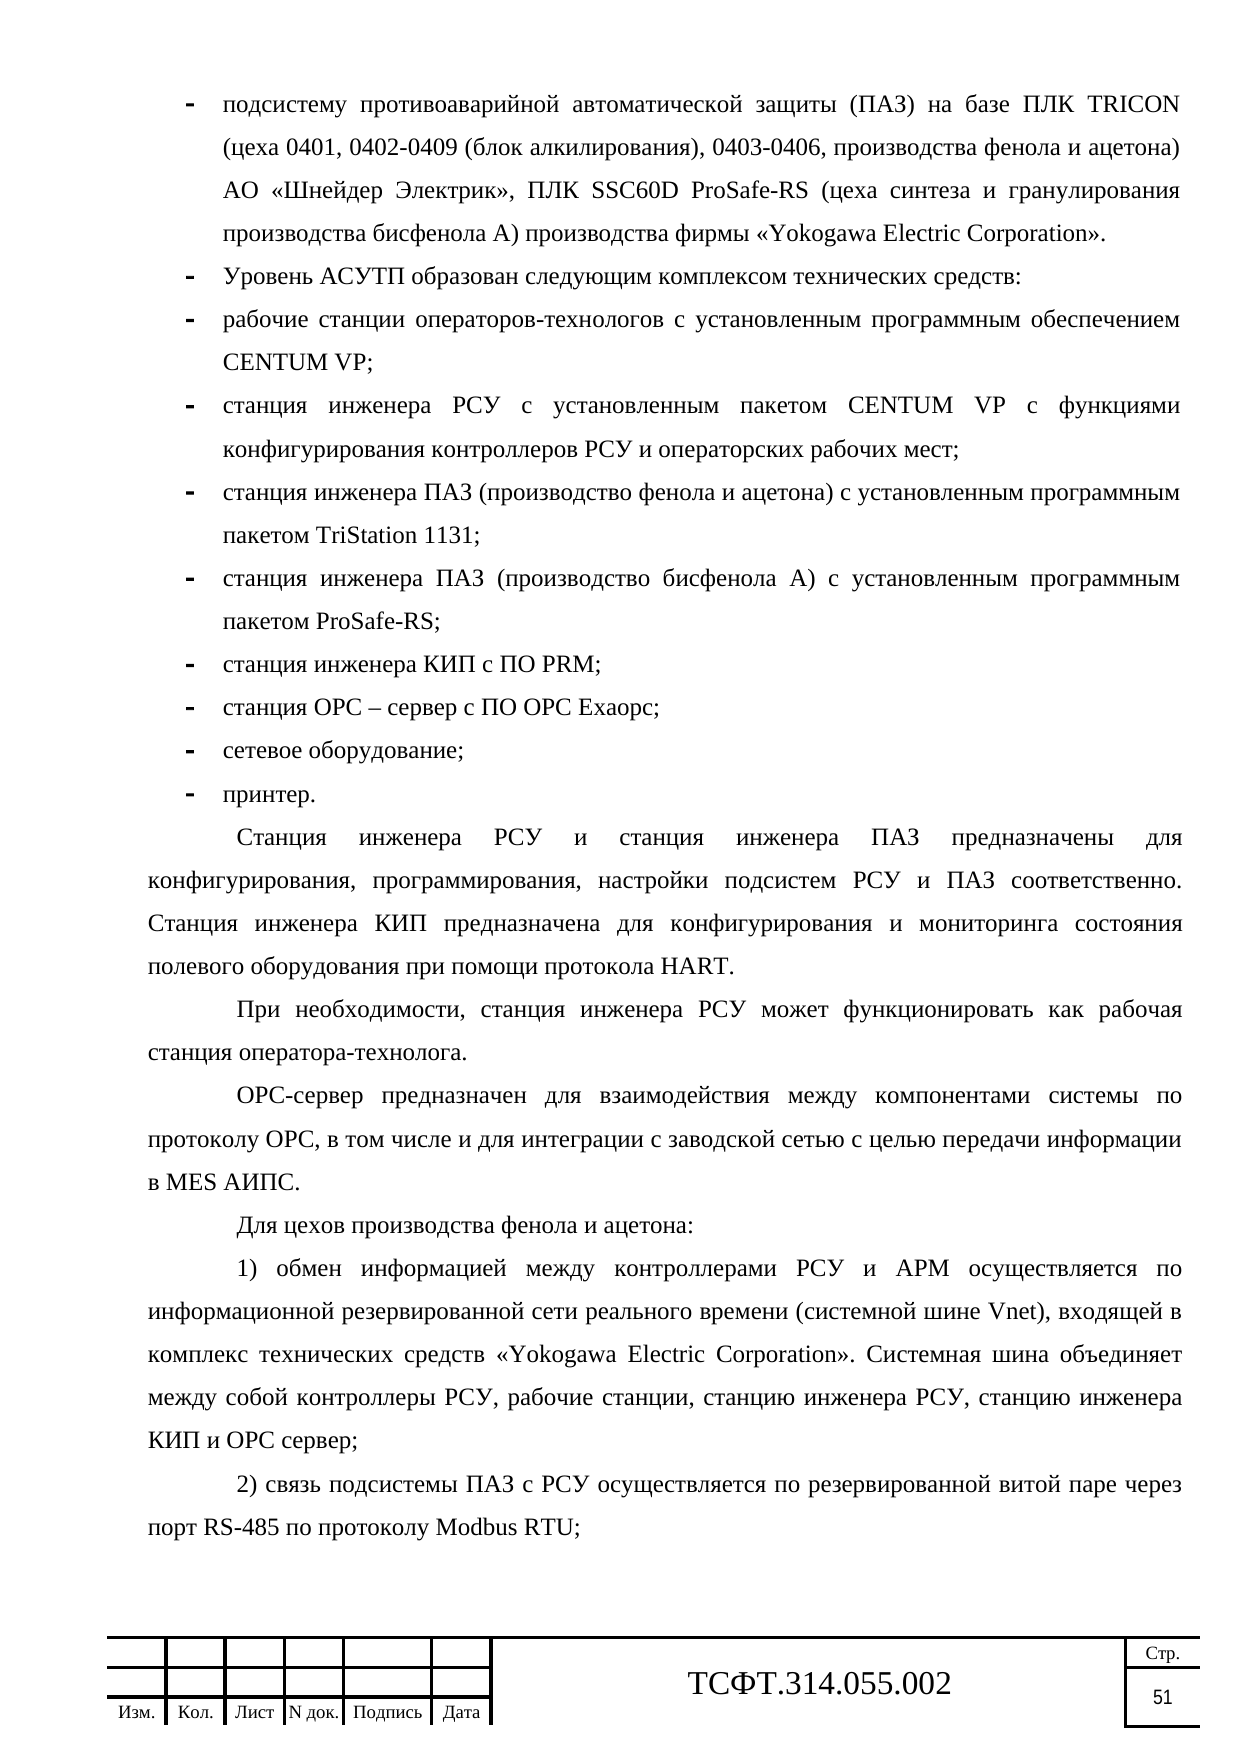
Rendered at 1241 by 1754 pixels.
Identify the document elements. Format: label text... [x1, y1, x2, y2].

text 1) обмен информацией между контроллерами РСУ и АРМ осуществляется по информационной резервированной сети реального времени (системной шине Vnet), входящей в комплекс технических средств «Yokogawa Electric Corporation». Системная шина объединяет между собой контроллеры РСУ, рабочие станции, станцию инженера РСУ, станцию инженера КИП и OPC сервер; [148, 1253, 1183, 1454]
text Станция инженера РСУ и станция инженера ПАЗ предназначены для конфигурирования, программирования, настройки подсистем РСУ и ПАЗ соответственно. Станция инженера КИП предназначена для конфигурирования и мониторинга состояния полевого оборудования при помощи протокола HART. [148, 822, 1183, 980]
text OPC-сервер предназначен для взаимодействия между компонентами системы по протоколу ОРС, в том числе и для интеграции с заводской сетью с целью передачи информации в MES АИПС. [148, 1081, 1183, 1196]
text подсистему противоаварийной автоматической защиты (ПАЗ) на базе ПЛК TRICON (цеха 0401, 0402-0409 (блок алкилирования), 0403-0406, производства фенола и ацетона) АО «Шнейдер Электрик», ПЛК SSC60D ProSafe-RS (цеха синтеза и гранулирования производства бисфенола А) производства фирмы «Yokogawa Electric Corporation». [186, 89, 1181, 247]
text 2) связь подсистемы ПАЗ с РСУ осуществляется по резервированной витой паре через порт RS-485 по протоколу Modbus RTU; [148, 1469, 1183, 1541]
text станция инженера ПАЗ (производство фенола и ацетона) с установленным программным пакетом TriStation 1131; [186, 477, 1181, 549]
text станция инженера РСУ с установленным пакетом CENTUM VP с функциями конфигурирования контроллеров РСУ и операторских рабочих мест; [186, 391, 1181, 462]
text станция инженера КИП с ПО PRM; [186, 649, 1181, 678]
text Уровень АСУТП образован следующим комплексом технических средств: [186, 261, 1181, 290]
text рабочие станции операторов-технологов с установленным программным обеспечением CENTUM VP; [186, 304, 1181, 376]
text Для цехов производства фенола и ацетона: [148, 1210, 1183, 1239]
text сетевое оборудование; [186, 736, 1181, 764]
text станция OPC – сервер c ПО OPC Exaopc; [186, 692, 1181, 721]
text При необходимости, станция инженера РСУ может функционировать как рабочая станция оператора-технолога. [148, 994, 1183, 1066]
text станция инженера ПАЗ (производство бисфенола А) с установленным программным пакетом ProSafe-RS; [186, 563, 1181, 635]
text принтер. [186, 779, 1181, 807]
